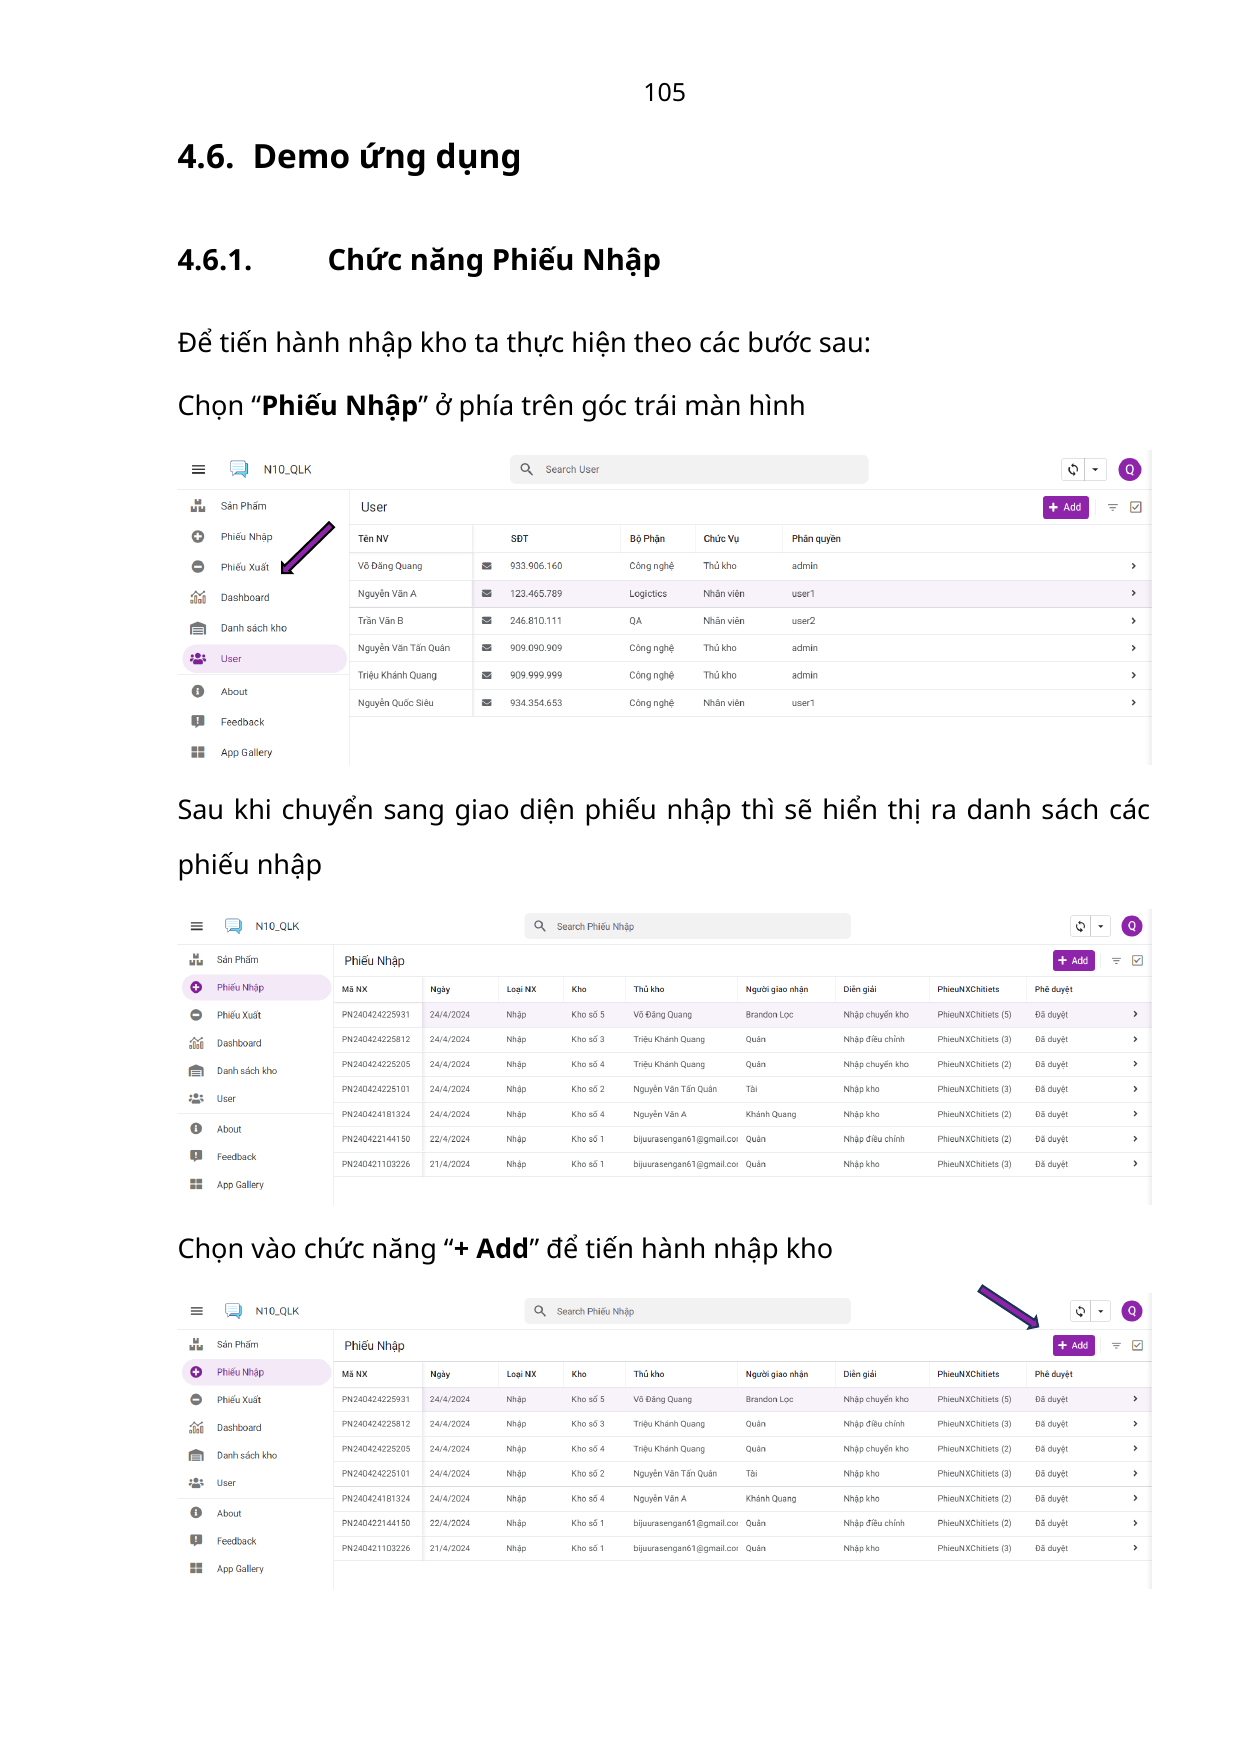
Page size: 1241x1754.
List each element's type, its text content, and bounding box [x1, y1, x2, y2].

picture [177, 450, 1152, 765]
text Để tiến hành nhập kho ta thực hiện theo các bước sau: [177, 323, 1152, 360]
picture [177, 909, 1152, 1205]
text Sau khi chuyển sang giao diện phiếu nhập thì sẽ hiển thị ra danh sách các phiếu nhập [177, 790, 1152, 882]
picture [177, 1293, 1152, 1589]
subtitle Demo ứng dụng [177, 133, 1152, 178]
subtitle Chức năng Phiếu Nhập [177, 239, 1152, 278]
text Chọn “Phiếu Nhập” ở phía trên góc trái màn hình [177, 387, 1152, 424]
text Chọn vào chức năng “+ Add” để tiến hành nhập kho [177, 1230, 1152, 1267]
